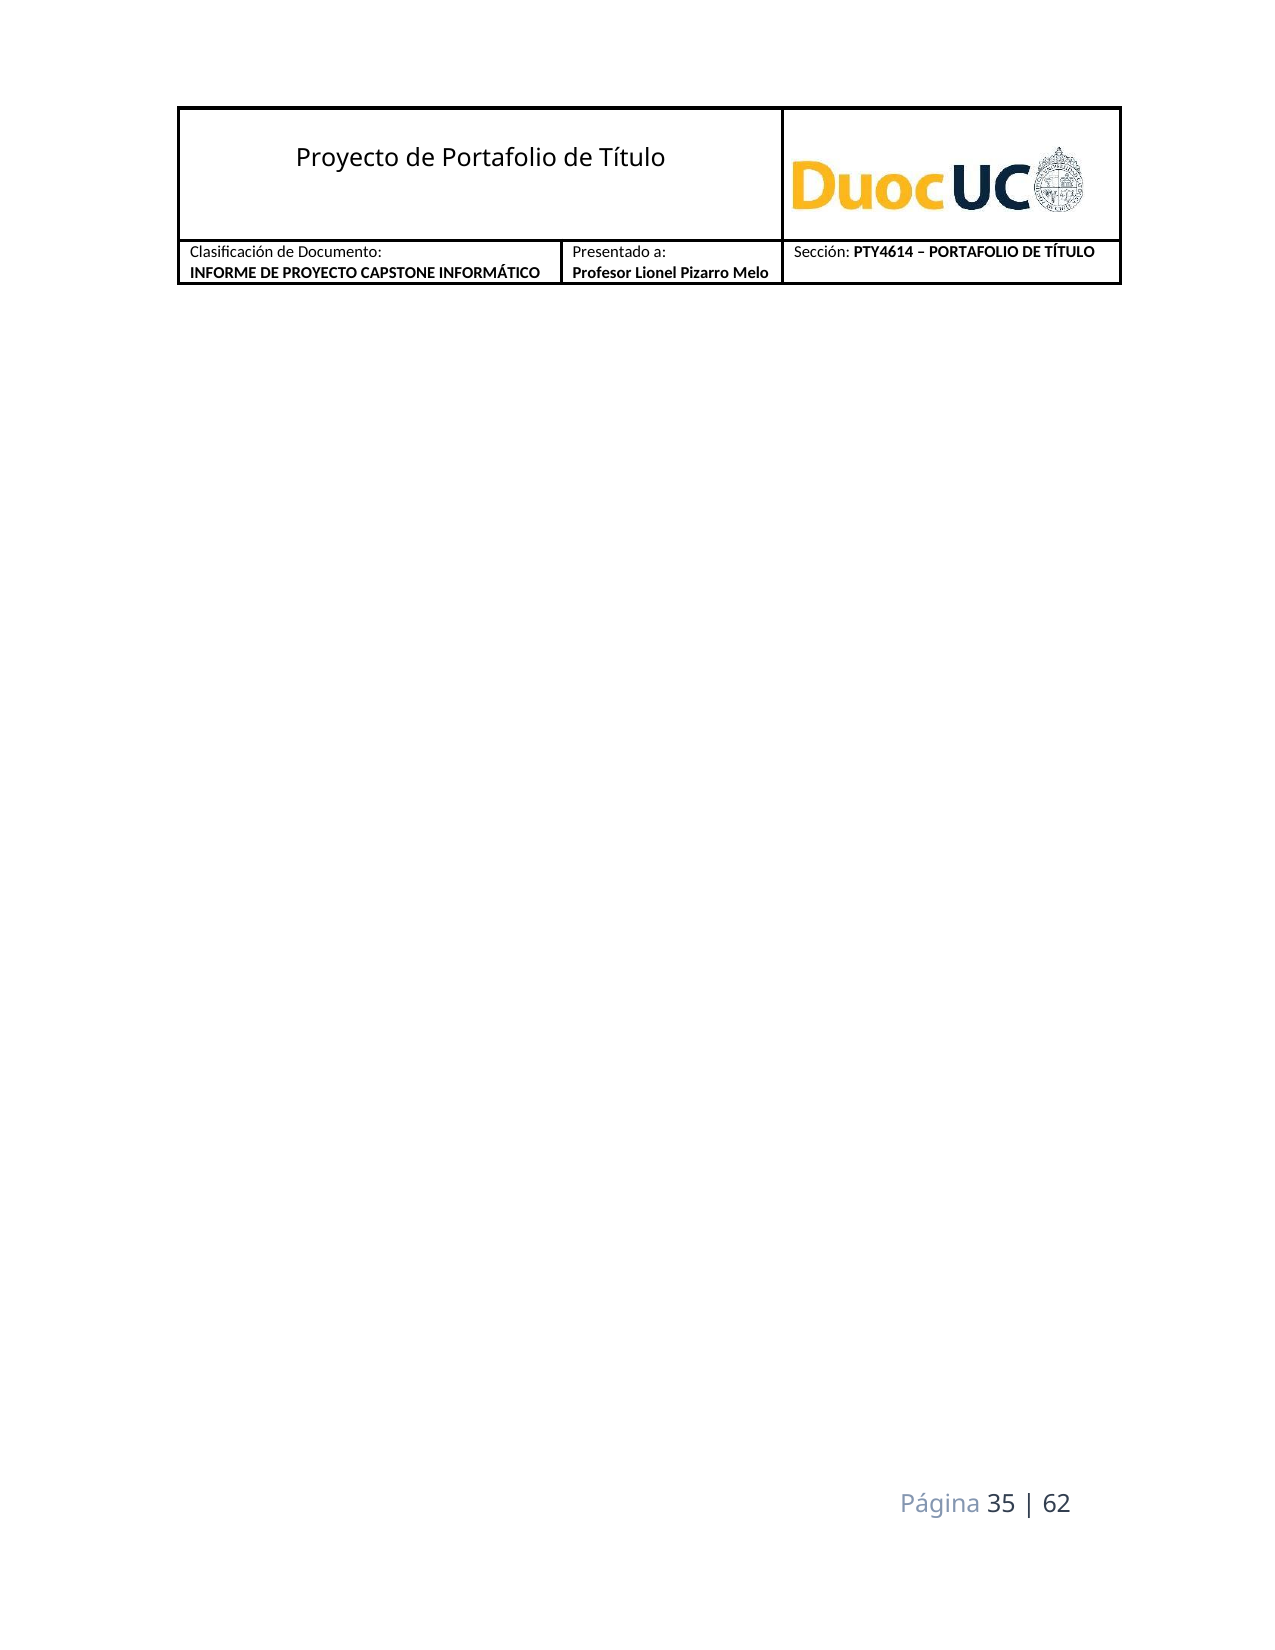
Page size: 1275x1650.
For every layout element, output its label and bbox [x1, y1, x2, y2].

picture [791, 146, 1085, 212]
